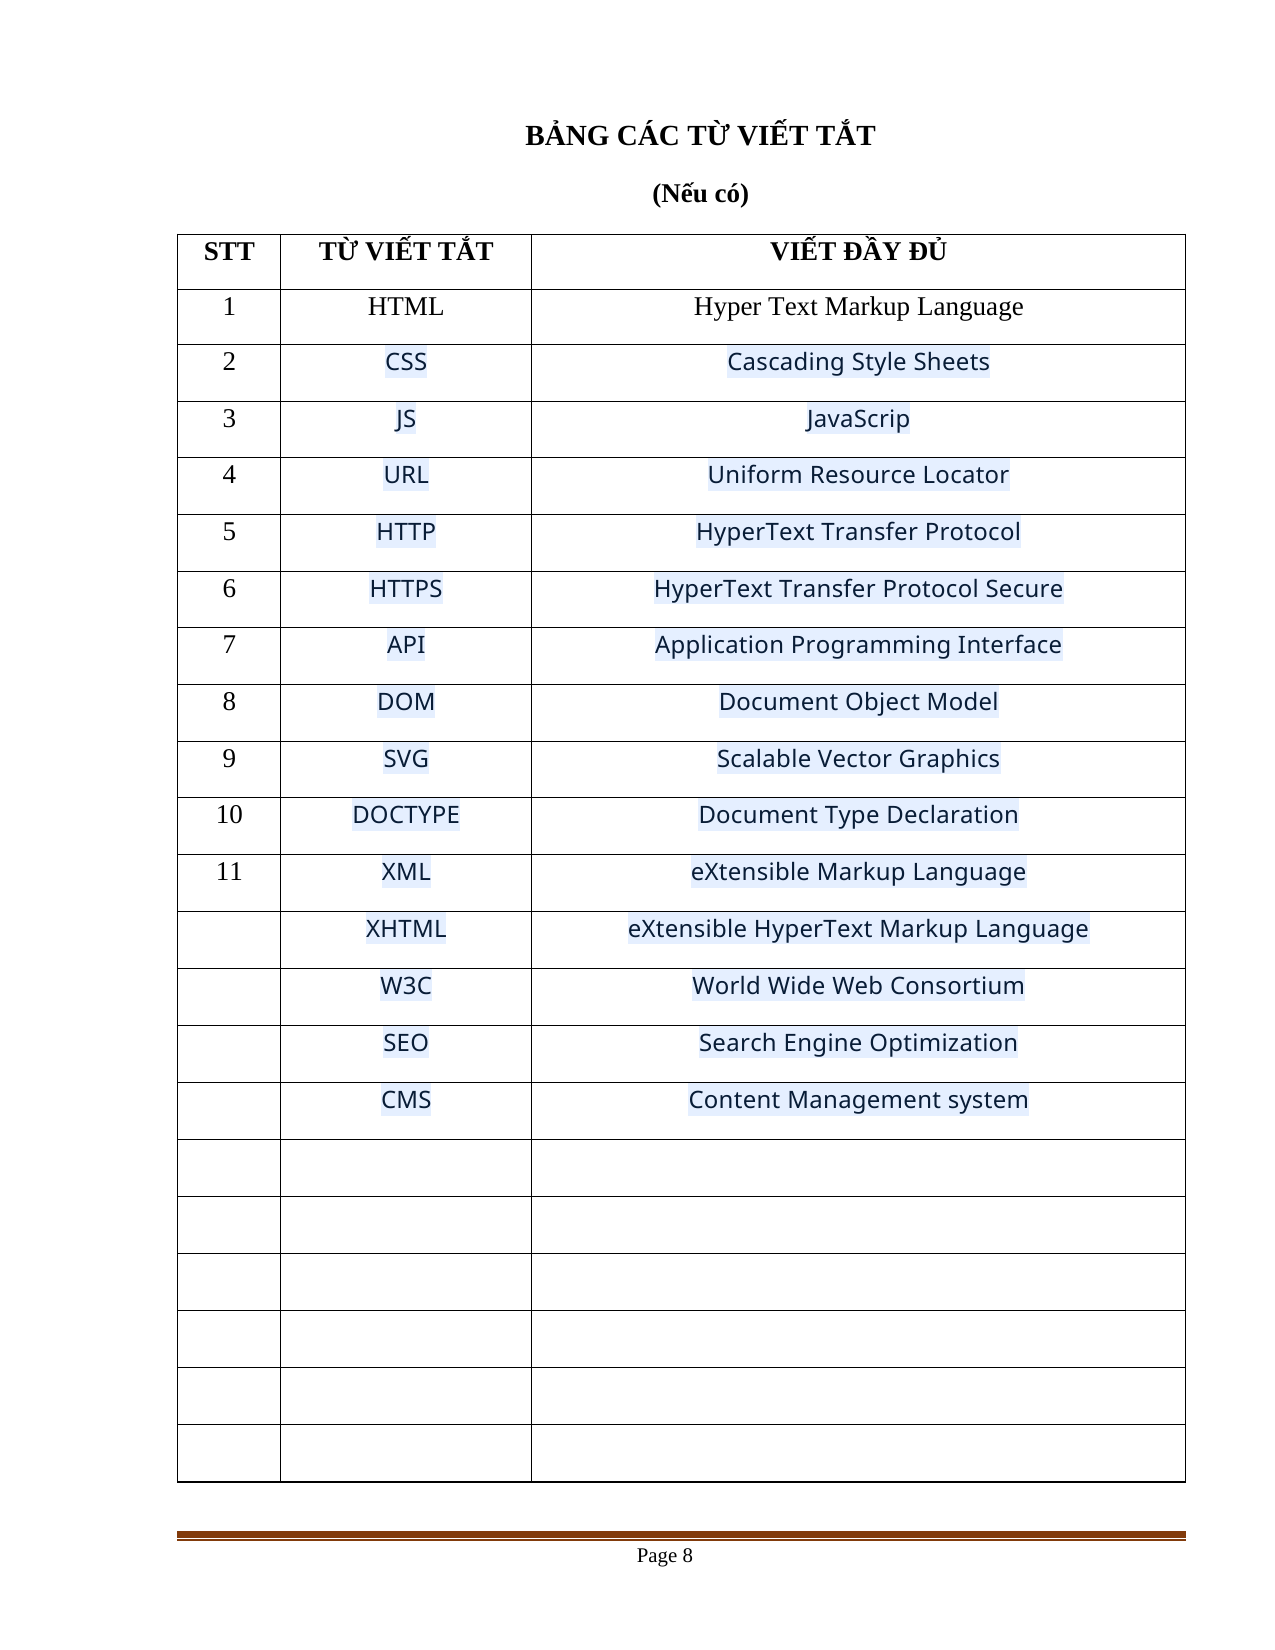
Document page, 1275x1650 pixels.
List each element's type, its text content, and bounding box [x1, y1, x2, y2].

table_cell CSS [281, 345, 531, 401]
table_cell [532, 1254, 1185, 1310]
table_cell URL [281, 458, 531, 514]
table_cell JS [281, 402, 531, 457]
table_cell Hyper Text Markup Language [532, 290, 1185, 344]
table_header STT [178, 235, 280, 289]
table_cell HTML [281, 290, 531, 344]
table_cell 2 [178, 345, 280, 401]
table_cell Application Programming Interface [532, 628, 1185, 684]
table_header TỪ VIẾT TẮT [281, 235, 531, 289]
table_cell Document Type Declaration [532, 798, 1185, 854]
table_cell Uniform Resource Locator [532, 458, 1185, 514]
table_cell [178, 1254, 280, 1310]
table_cell [281, 1311, 531, 1367]
table_cell 10 [178, 798, 280, 854]
table_cell [178, 912, 280, 968]
table_cell W3C [281, 969, 531, 1025]
table_cell HTTPS [281, 572, 531, 627]
table_cell 3 [178, 402, 280, 457]
table_cell 4 [178, 458, 280, 514]
table_cell CMS [281, 1083, 531, 1139]
table_cell [178, 969, 280, 1025]
table_cell World Wide Web Consortium [532, 969, 1185, 1025]
table_cell 9 [178, 742, 280, 797]
table_cell [532, 1311, 1185, 1367]
table_cell DOCTYPE [281, 798, 531, 854]
table_cell 8 [178, 685, 280, 741]
text BẢNG CÁC TỪ VIẾT TẮT [177, 118, 1186, 152]
table_cell [281, 1254, 531, 1310]
table_cell [178, 1368, 280, 1424]
table_cell Document Object Model [532, 685, 1185, 741]
table_cell [178, 1425, 280, 1481]
table_cell [532, 1197, 1185, 1253]
table_cell [532, 1368, 1185, 1424]
table_cell 7 [178, 628, 280, 684]
text (Nếu có) [177, 177, 1186, 209]
table_cell JavaScrip [532, 402, 1185, 457]
table_cell API [281, 628, 531, 684]
table_cell DOM [281, 685, 531, 741]
table_cell [178, 1197, 280, 1253]
table_cell SVG [281, 742, 531, 797]
table_cell [178, 1083, 280, 1139]
table_cell [178, 1311, 280, 1367]
table_cell [532, 1425, 1185, 1481]
table_cell [281, 1140, 531, 1196]
table_cell [532, 1140, 1185, 1196]
table_cell [178, 1140, 280, 1196]
table_cell XHTML [281, 912, 531, 968]
table_cell HyperText Transfer Protocol Secure [532, 572, 1185, 627]
table_cell XML [281, 855, 531, 911]
table_cell 1 [178, 290, 280, 344]
table_cell Content Management system [532, 1083, 1185, 1139]
table_cell [178, 1026, 280, 1082]
table_cell [281, 1425, 531, 1481]
table_cell HTTP [281, 515, 531, 571]
table_cell Scalable Vector Graphics [532, 742, 1185, 797]
table_cell eXtensible Markup Language [532, 855, 1185, 911]
table_cell [281, 1197, 531, 1253]
table_cell 11 [178, 855, 280, 911]
table_cell Search Engine Optimization [532, 1026, 1185, 1082]
table_cell HyperText Transfer Protocol [532, 515, 1185, 571]
table_cell [281, 1368, 531, 1424]
table_cell 5 [178, 515, 280, 571]
table_cell Cascading Style Sheets [532, 345, 1185, 401]
table_cell 6 [178, 572, 280, 627]
table_header VIẾT ĐẦY ĐỦ [532, 235, 1185, 289]
table_cell eXtensible HyperText Markup Language [532, 912, 1185, 968]
table_cell SEO [281, 1026, 531, 1082]
